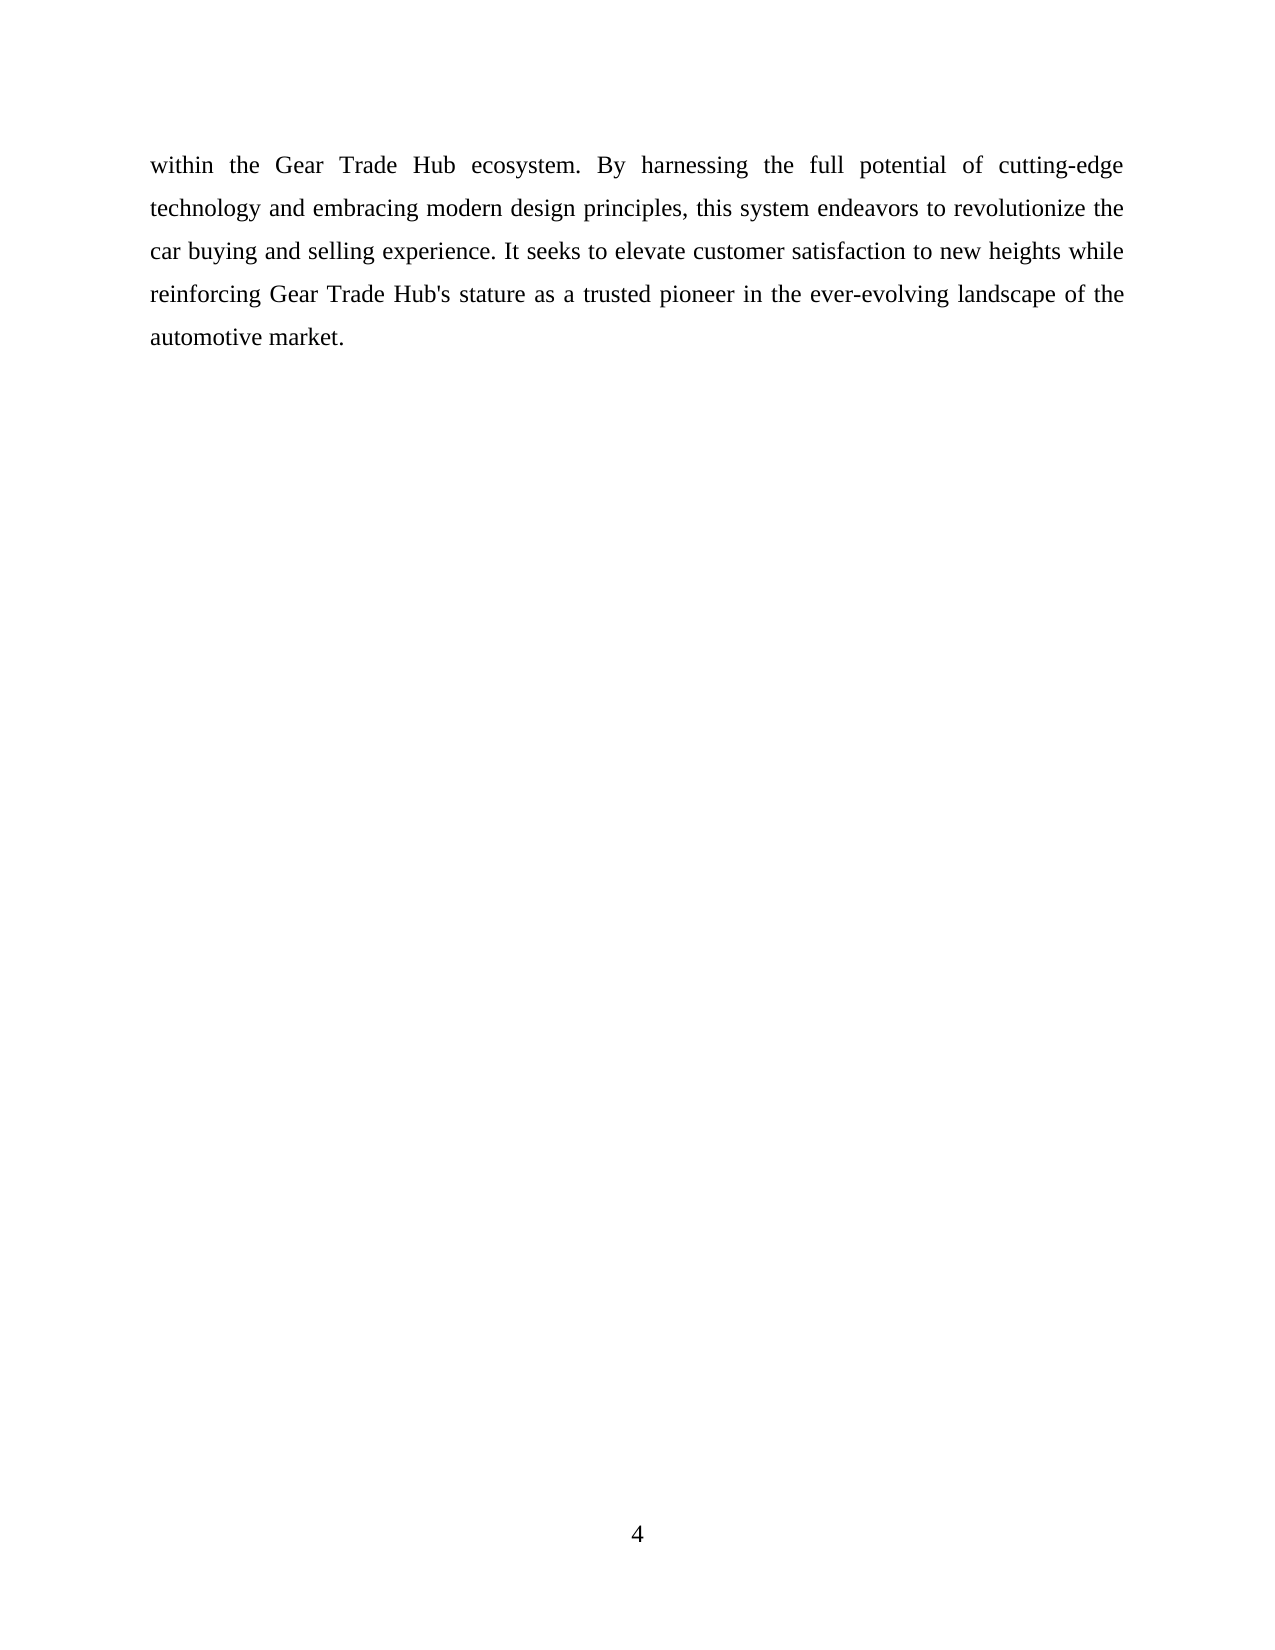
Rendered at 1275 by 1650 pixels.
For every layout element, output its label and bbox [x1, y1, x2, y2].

text [150, 150, 1125, 351]
